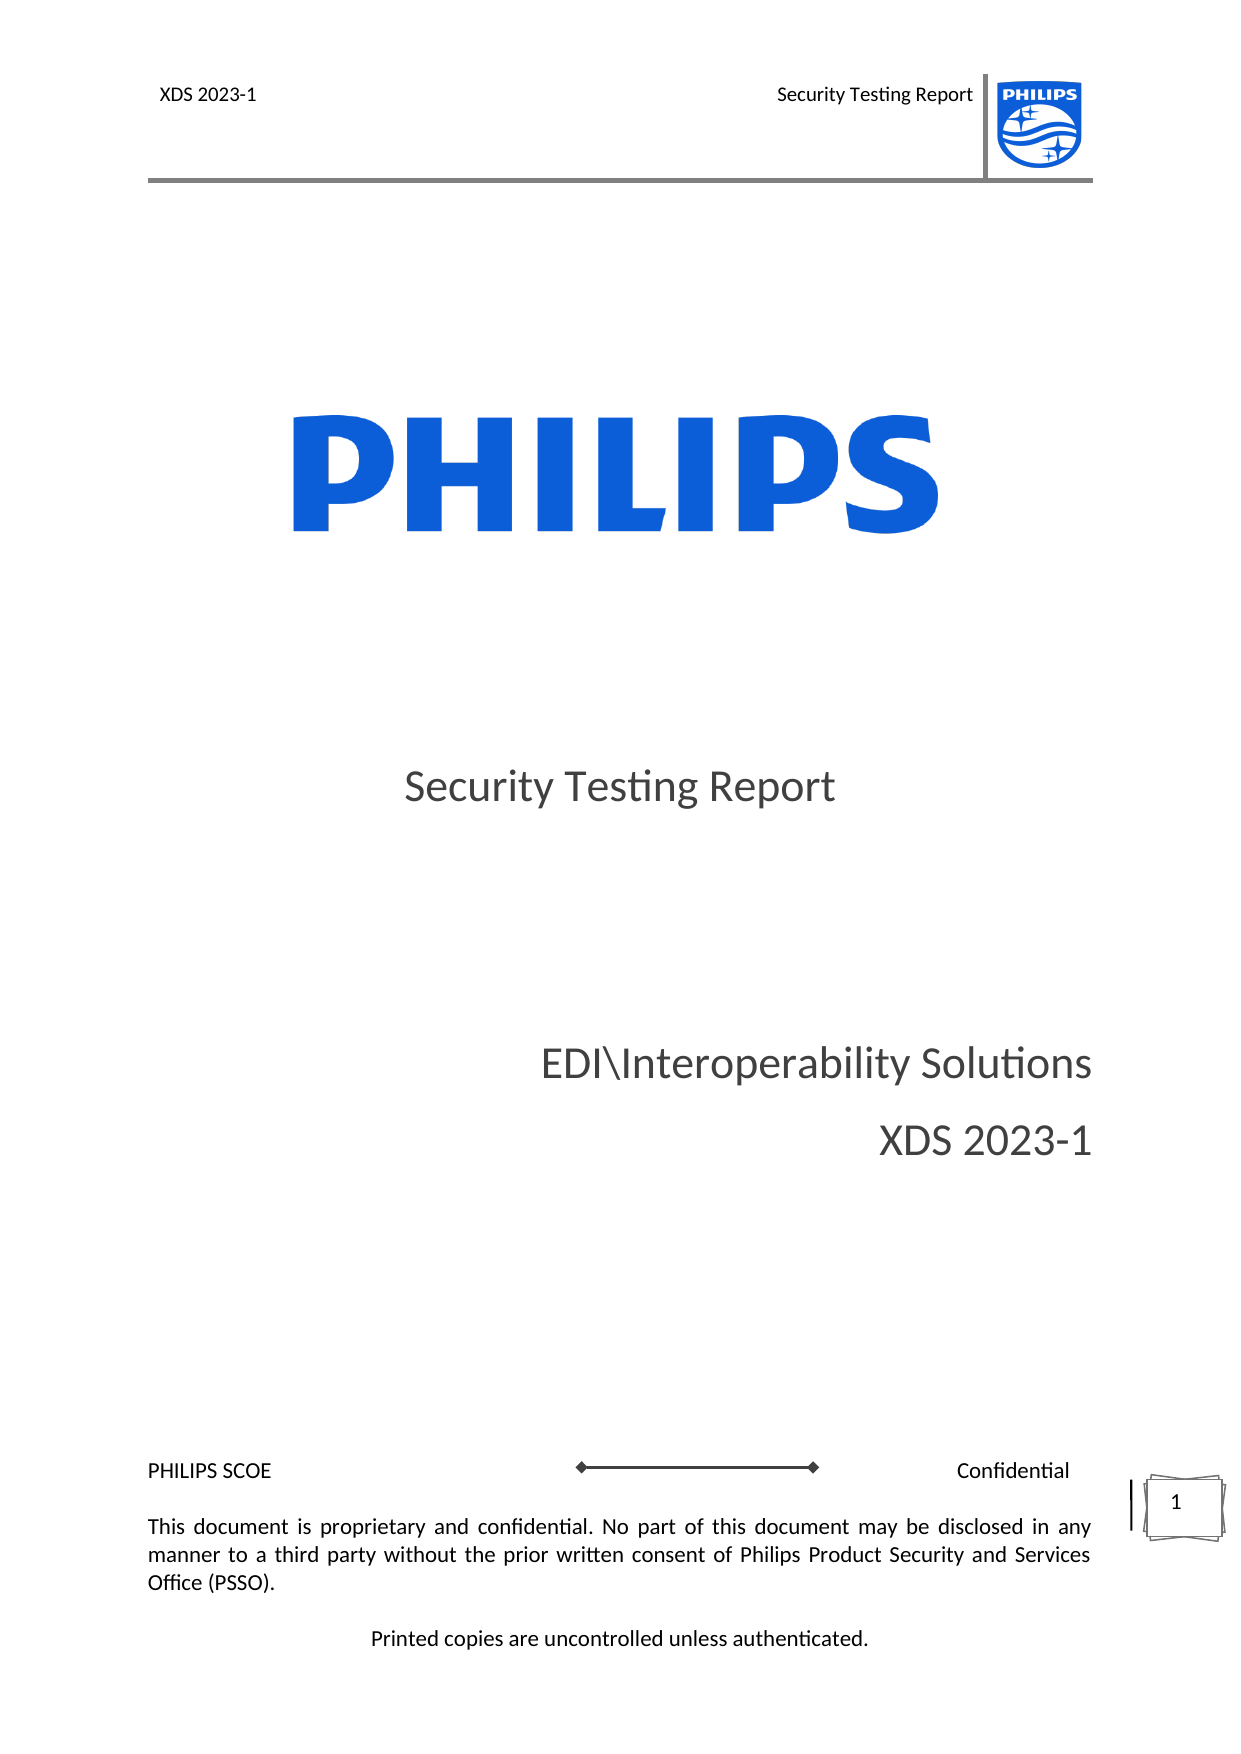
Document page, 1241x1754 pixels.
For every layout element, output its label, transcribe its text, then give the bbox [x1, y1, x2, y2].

picture [147, 211, 1084, 738]
text Security Testing Report [148, 756, 1093, 812]
picture [997, 81, 1082, 168]
text XDS 2023-1 [148, 1111, 1093, 1167]
text EDI\Interoperability Solutions [283, 1034, 1093, 1090]
